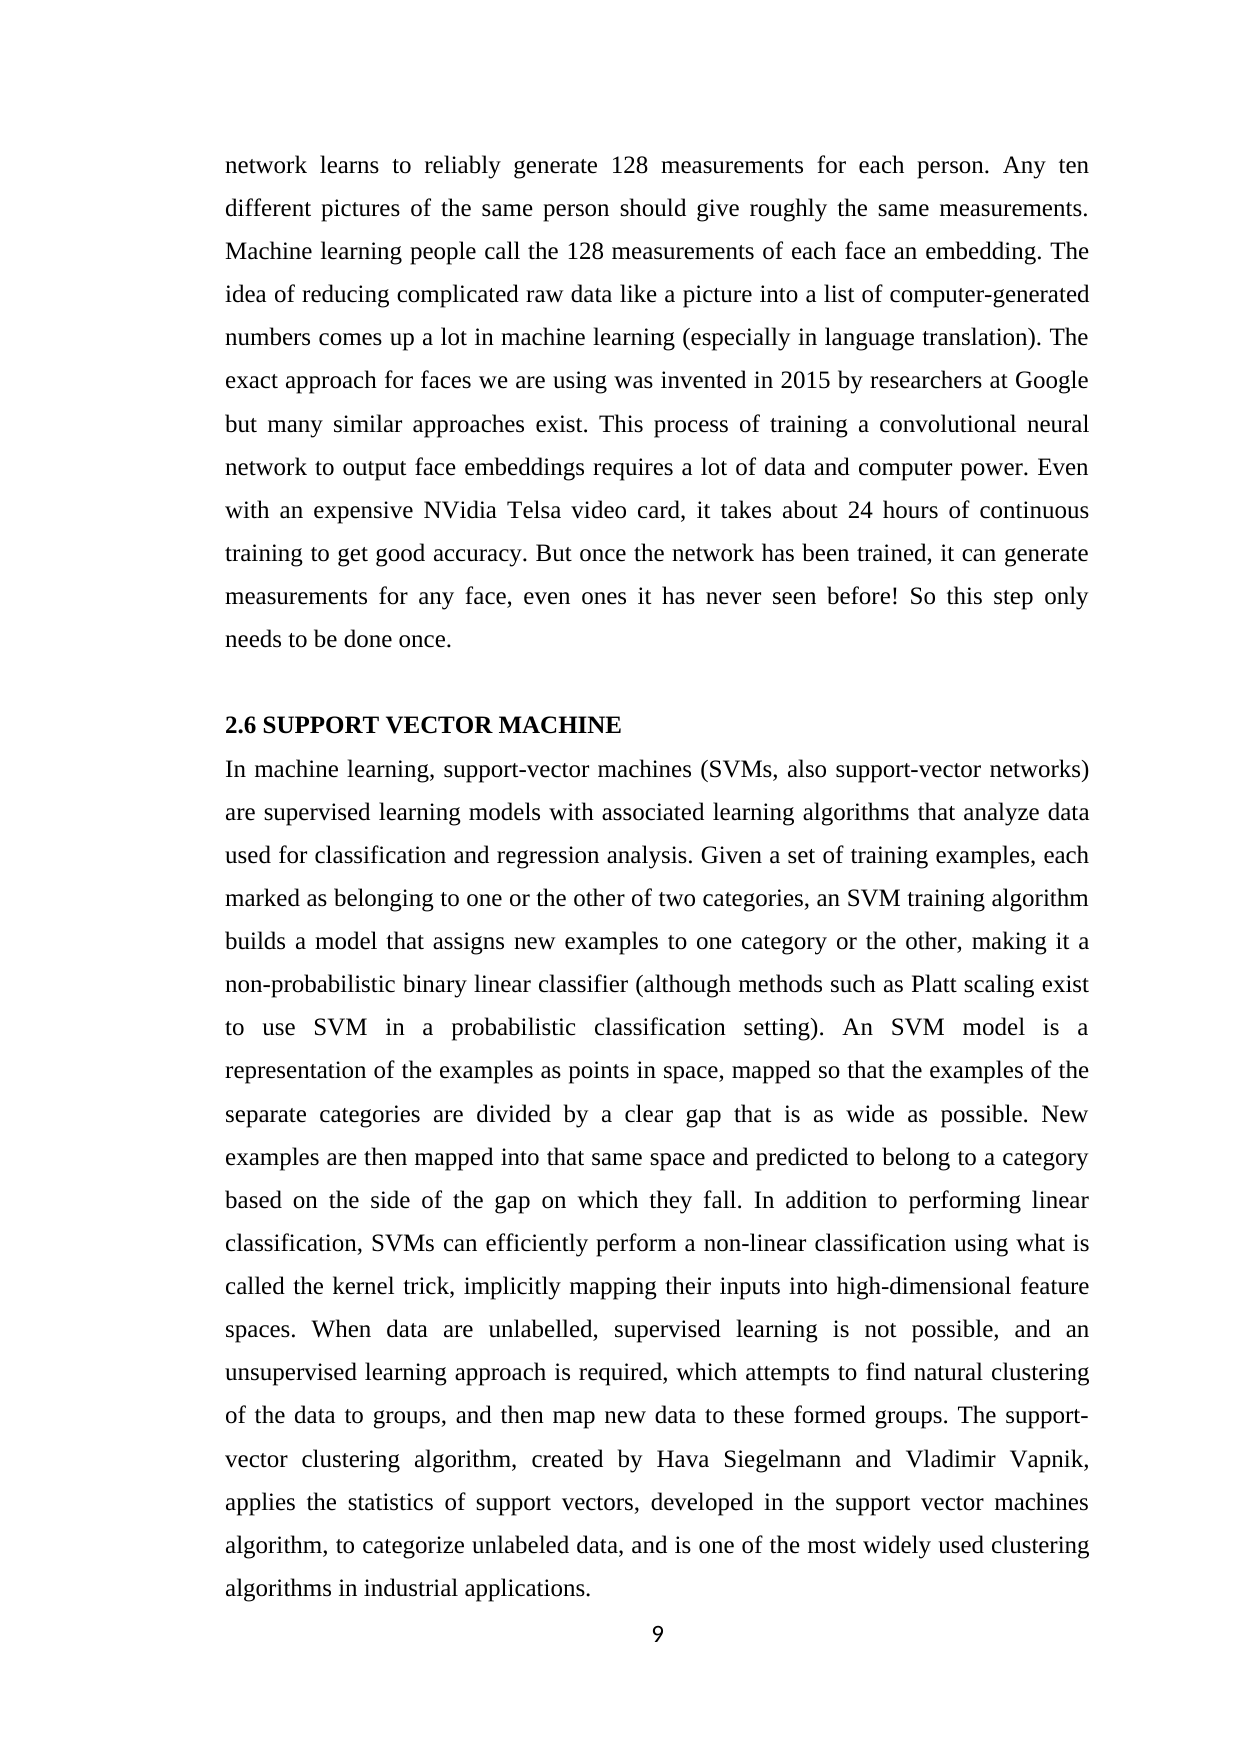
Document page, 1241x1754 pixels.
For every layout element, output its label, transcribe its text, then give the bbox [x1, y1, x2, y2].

text In machine learning, support-vector machines (SVMs, also support-vector networks) are supervised learning models with associated learning algorithms that analyze data used for classification and regression analysis. Given a set of training examples, each marked as belonging to one or the other of two categories, an SVM training algorithm builds a model that assigns new examples to one category or the other, making it a non-probabilistic binary linear classifier (although methods such as Platt scaling exist to use SVM in a probabilistic classification setting). An SVM model is a representation of the examples as points in space, mapped so that the examples of the separate categories are divided by a clear gap that is as wide as possible. New examples are then mapped into that same space and predicted to belong to a category based on the side of the gap on which they fall. In addition to performing linear classification, SVMs can efficiently perform a non-linear classification using what is called the kernel trick, implicitly mapping their inputs into high-dimensional feature spaces. When data are unlabelled, supervised learning is not possible, and an unsupervised learning approach is required, which attempts to find natural clustering of the data to groups, and then map new data to these formed groups. The support-vector clustering algorithm, created by Hava Siegelmann and Vladimir Vapnik, applies the statistics of support vectors, developed in the support vector machines algorithm, to categorize unlabeled data, and is one of the most widely used clustering algorithms in industrial applications. [225, 754, 1090, 1602]
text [225, 150, 1090, 653]
text 2.6 SUPPORT VECTOR MACHINE [225, 711, 1090, 739]
